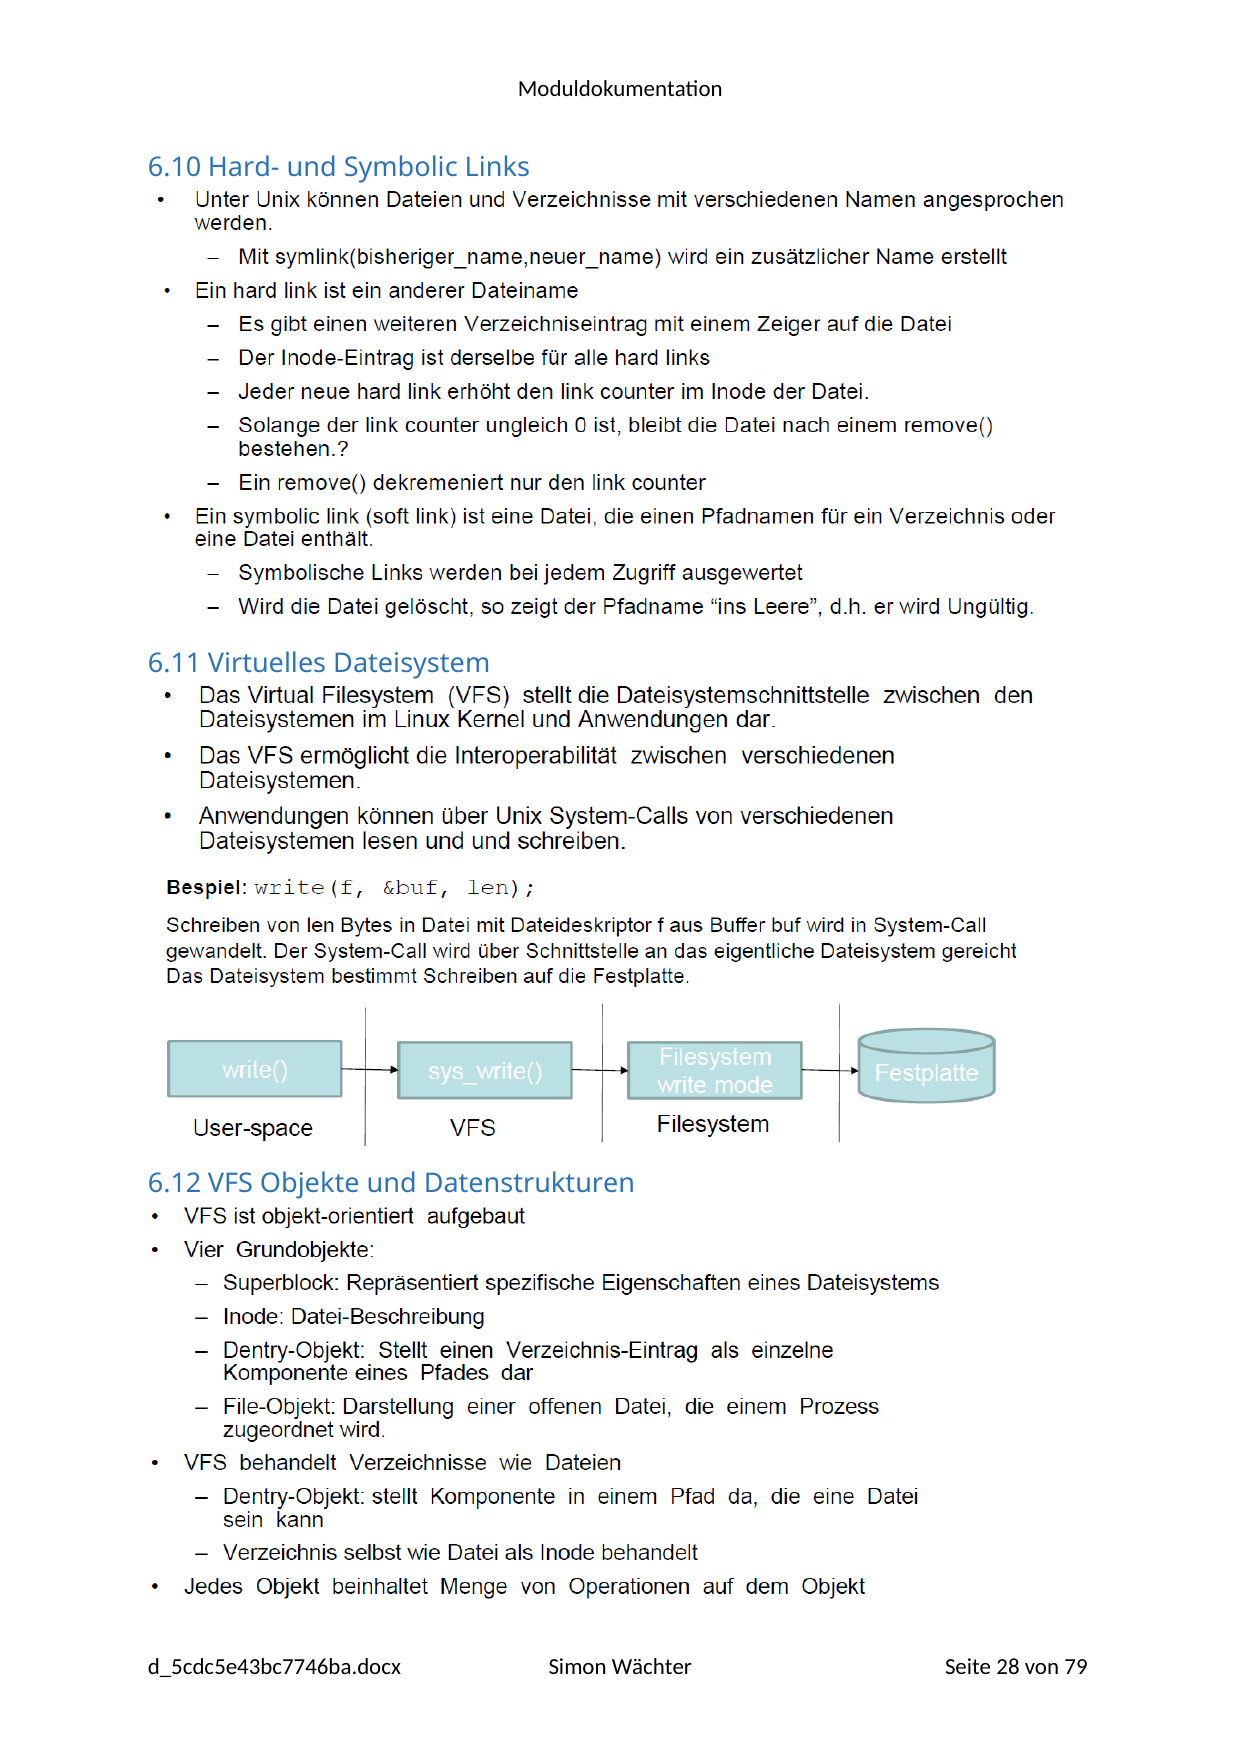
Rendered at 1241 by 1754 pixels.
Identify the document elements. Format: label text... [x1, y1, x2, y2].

subtitle Hard- und Symbolic Links [148, 148, 1093, 184]
picture [147, 683, 1058, 1146]
subtitle VFS Objekte und Datenstrukturen [148, 1164, 1093, 1201]
subtitle Virtuelles Dateisystem [148, 644, 1093, 681]
picture [147, 1203, 987, 1607]
picture [147, 187, 1093, 625]
